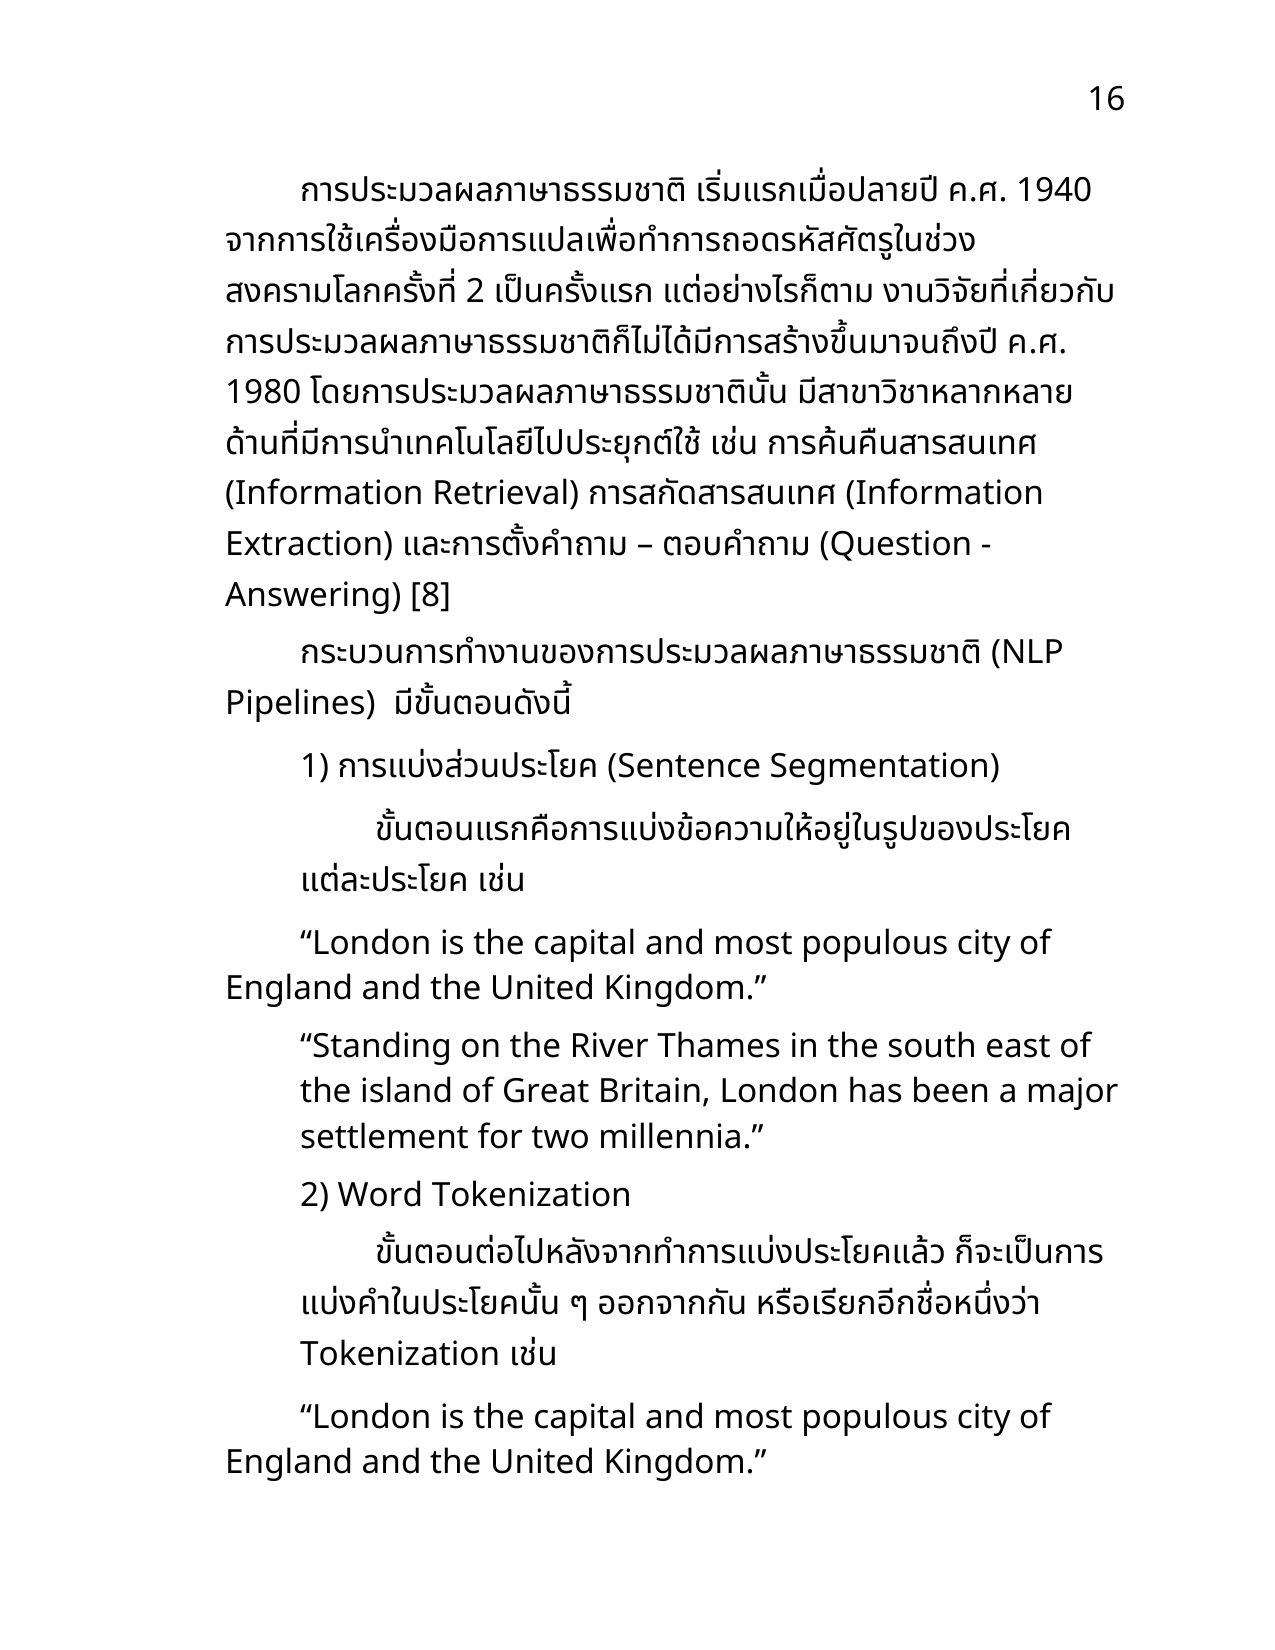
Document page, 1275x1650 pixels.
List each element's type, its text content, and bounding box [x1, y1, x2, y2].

text “London is the capital and most populous city of England and the United Kingdom.” [225, 918, 1125, 1009]
text “London is the capital and most populous city of England and the United Kingdom.” [225, 1392, 1125, 1483]
text กระบวนการทำงานของการประมวลผลภาษาธรรมชาติ (NLP Pipelines) มีขั้นตอนดังนี้ [225, 628, 1125, 729]
text ขั้นตอนแรกคือการแบ่งข้อความให้อยู่ในรูปของประโยคแต่ละประโยค เช่น [300, 805, 1125, 906]
list Word Tokenization [300, 1171, 1125, 1216]
list การแบ่งส่วนประโยค (Sentence Segmentation) [300, 742, 1125, 793]
text การประมวลผลภาษาธรรมชาติ เริ่มแรกเมื่อปลายปี ค.ศ. 1940 จากการใช้เครื่องมือการแปลเพื่อทำการถอดรหัสศัตรูในช่วงสงครามโลกครั้งที่ 2 เป็นครั้งแรก แต่อย่างไรก็ตาม งานวิจัยที่เกี่ยวกับการประมวลผลภาษาธรรมชาติก็ไม่ได้มีการสร้างขึ้นมาจนถึงปี ค.ศ. 1980 โดยการประมวลผลภาษาธรรมชาตินั้น มีสาขาวิชาหลากหลายด้านที่มีการนำเทคโนโลยีไปประยุกต์ใช้ เช่น การค้นคืนสารสนเทศ (Information Retrieval) การสกัดสารสนเทศ (Information Extraction) และการตั้งคำถาม – ตอบคำถาม (Question - Answering) [8] [225, 166, 1125, 616]
text ขั้นตอนต่อไปหลังจากทำการแบ่งประโยคแล้ว ก็จะเป็นการแบ่งคำในประโยคนั้น ๆ ออกจากกัน หรือเรียกอีกชื่อหนึ่งว่า Tokenization เช่น [300, 1228, 1125, 1380]
text “Standing on the River Thames in the south east of the island of Great Britain, London has been a major settlement for two millennia.” [300, 1022, 1125, 1158]
